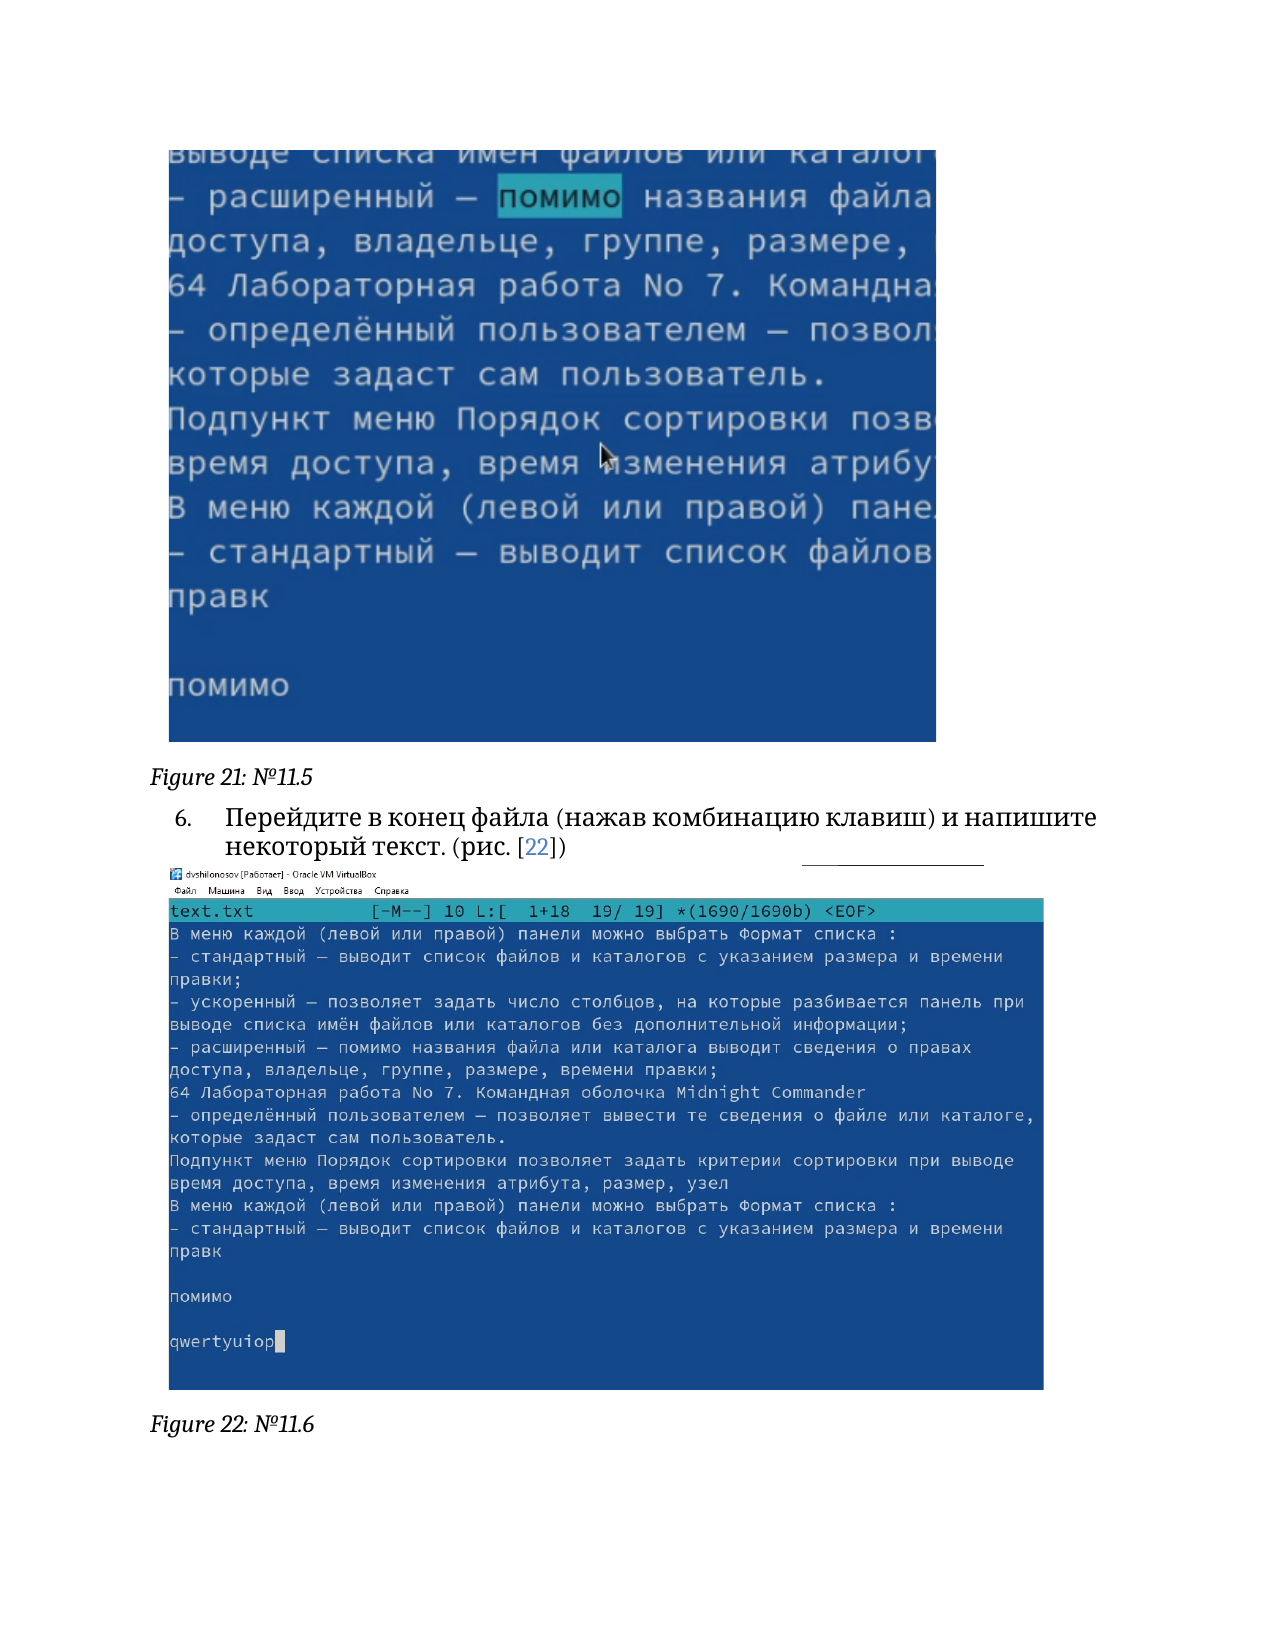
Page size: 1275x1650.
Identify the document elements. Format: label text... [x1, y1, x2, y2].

list Перейдите в конец файла (нажав комбинацию клавиш) и напишите некоторый текст. (рис. [22]) [175, 804, 1125, 862]
text Figure 22: №11.6 [150, 1410, 1125, 1439]
picture [168, 865, 1044, 1390]
picture [168, 150, 937, 742]
text Figure 21: №11.5 [150, 763, 1125, 792]
